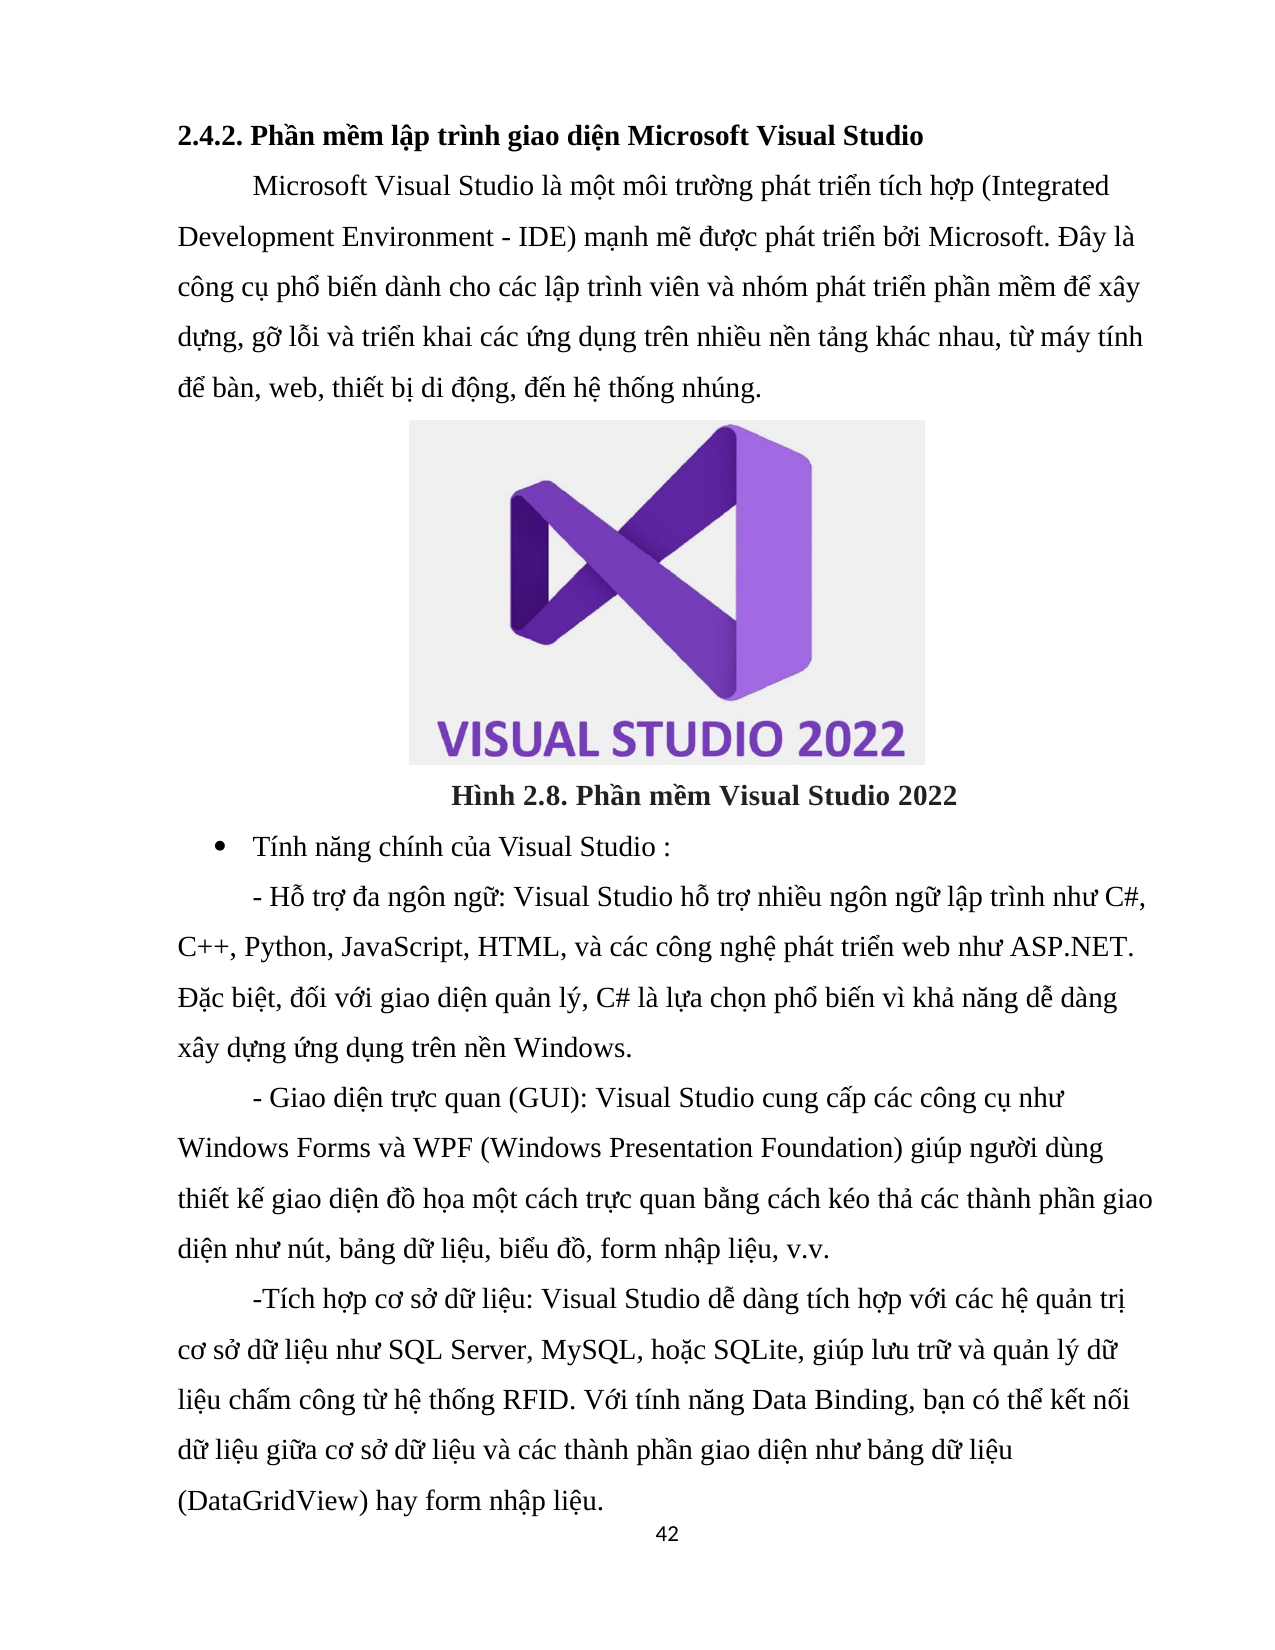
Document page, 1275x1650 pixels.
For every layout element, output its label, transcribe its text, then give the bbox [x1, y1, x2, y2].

list Tính năng chính của Visual Studio : [215, 829, 1157, 862]
text - Hỗ trợ đa ngôn ngữ: Visual Studio hỗ trợ nhiều ngôn ngữ lập trình như C#, C++, Python, JavaScript, HTML, và các công nghệ phát triển web như ASP.NET. Đặc biệt, đối với giao diện quản lý, C# là lựa chọn phổ biến vì khả năng dễ dàng xây dựng ứng dụng trên nền Windows. [177, 879, 1157, 1063]
picture [408, 420, 926, 765]
text Hình 2.8. Phần mềm Visual Studio 2022 [177, 778, 1157, 812]
text Microsoft Visual Studio là một môi trường phát triển tích hợp (Integrated Development Environment - IDE) mạnh mẽ được phát triển bởi Microsoft. Đây là công cụ phổ biến dành cho các lập trình viên và nhóm phát triển phần mềm để xây dựng, gỡ lỗi và triển khai các ứng dụng trên nhiều nền tảng khác nhau, từ máy tính để bàn, web, thiết bị di động, đến hệ thống nhúng. [177, 168, 1157, 403]
text -Tích hợp cơ sở dữ liệu: Visual Studio dễ dàng tích hợp với các hệ quản trị cơ sở dữ liệu như SQL Server, MySQL, hoặc SQLite, giúp lưu trữ và quản lý dữ liệu chấm công từ hệ thống RFID. Với tính năng Data Binding, bạn có thể kết nối dữ liệu giữa cơ sở dữ liệu và các thành phần giao diện như bảng dữ liệu (DataGridView) hay form nhập liệu. [177, 1282, 1157, 1516]
text - Giao diện trực quan (GUI): Visual Studio cung cấp các công cụ như Windows Forms và WPF (Windows Presentation Foundation) giúp người dùng thiết kế giao diện đồ họa một cách trực quan bằng cách kéo thả các thành phần giao diện như nút, bảng dữ liệu, biểu đồ, form nhập liệu, v.v. [177, 1080, 1157, 1265]
subtitle 2.4.2. Phần mềm lập trình giao diện Microsoft Visual Studio [177, 118, 1157, 152]
